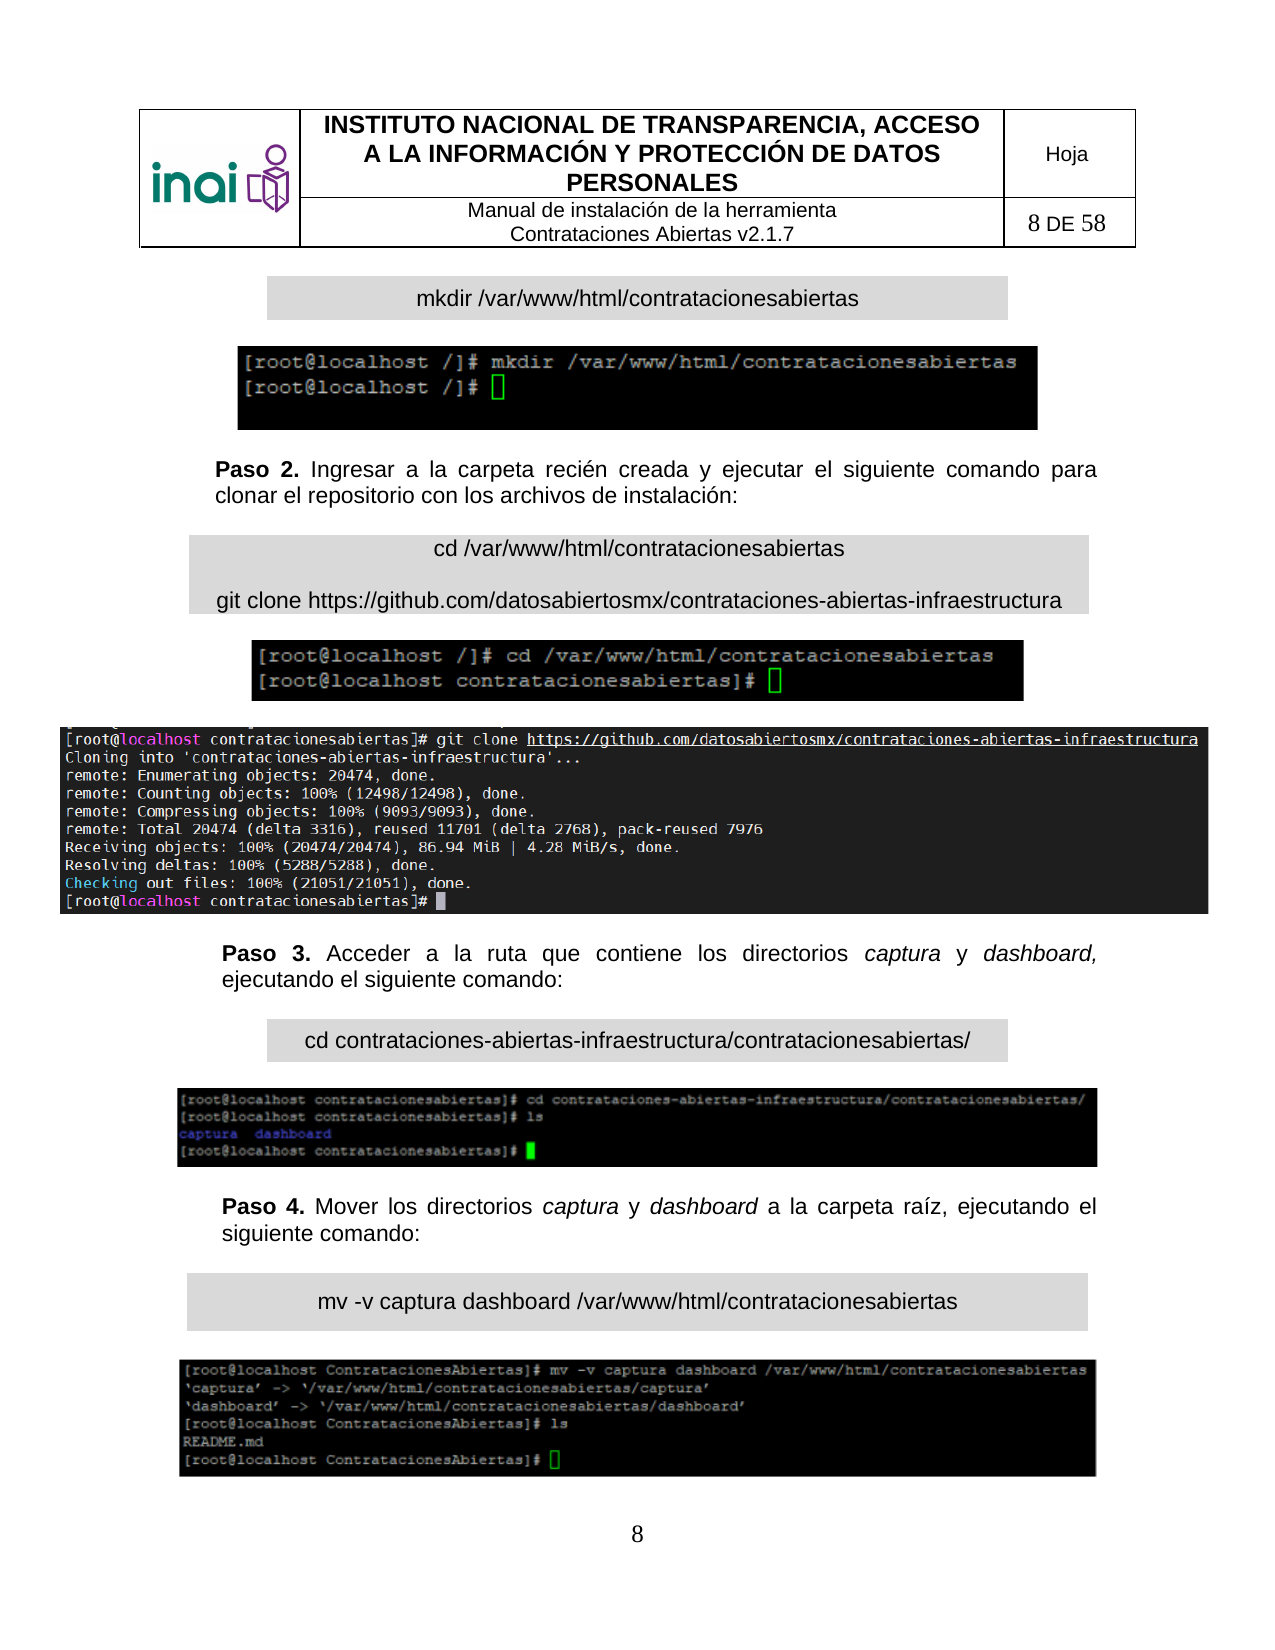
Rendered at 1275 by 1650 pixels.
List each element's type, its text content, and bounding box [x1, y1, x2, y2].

picture [177, 1088, 1098, 1167]
text Paso 3. Acceder a la ruta que contiene los directorios captura y dashboard, ejecutando el siguiente comando: [222, 940, 1098, 992]
text Paso 2. Ingresar a la carpeta recién creada y ejecutar el siguiente comando para clonar el repositorio con los archivos de instalación: [215, 456, 1098, 508]
picture [59, 727, 1209, 914]
picture [251, 640, 1024, 701]
text Paso 4. Mover los directorios captura y dashboard a la carpeta raíz, ejecutando el siguiente comando: [222, 1193, 1098, 1246]
table_header mkdir /var/www/html/contratacionesabiertas [267, 276, 1008, 320]
picture [177, 1357, 1098, 1478]
table_header cd /var/www/html/contratacionesabiertas git clone https://github.com/datosabiertosmx/contrataciones-abiertas-infraestructura [189, 535, 1089, 614]
picture [150, 143, 294, 214]
picture [237, 346, 1038, 430]
table_header cd contrataciones-abiertas-infraestructura/contratacionesabiertas/ [267, 1019, 1008, 1062]
table_header mv -v captura dashboard /var/www/html/contratacionesabiertas [187, 1273, 1088, 1331]
